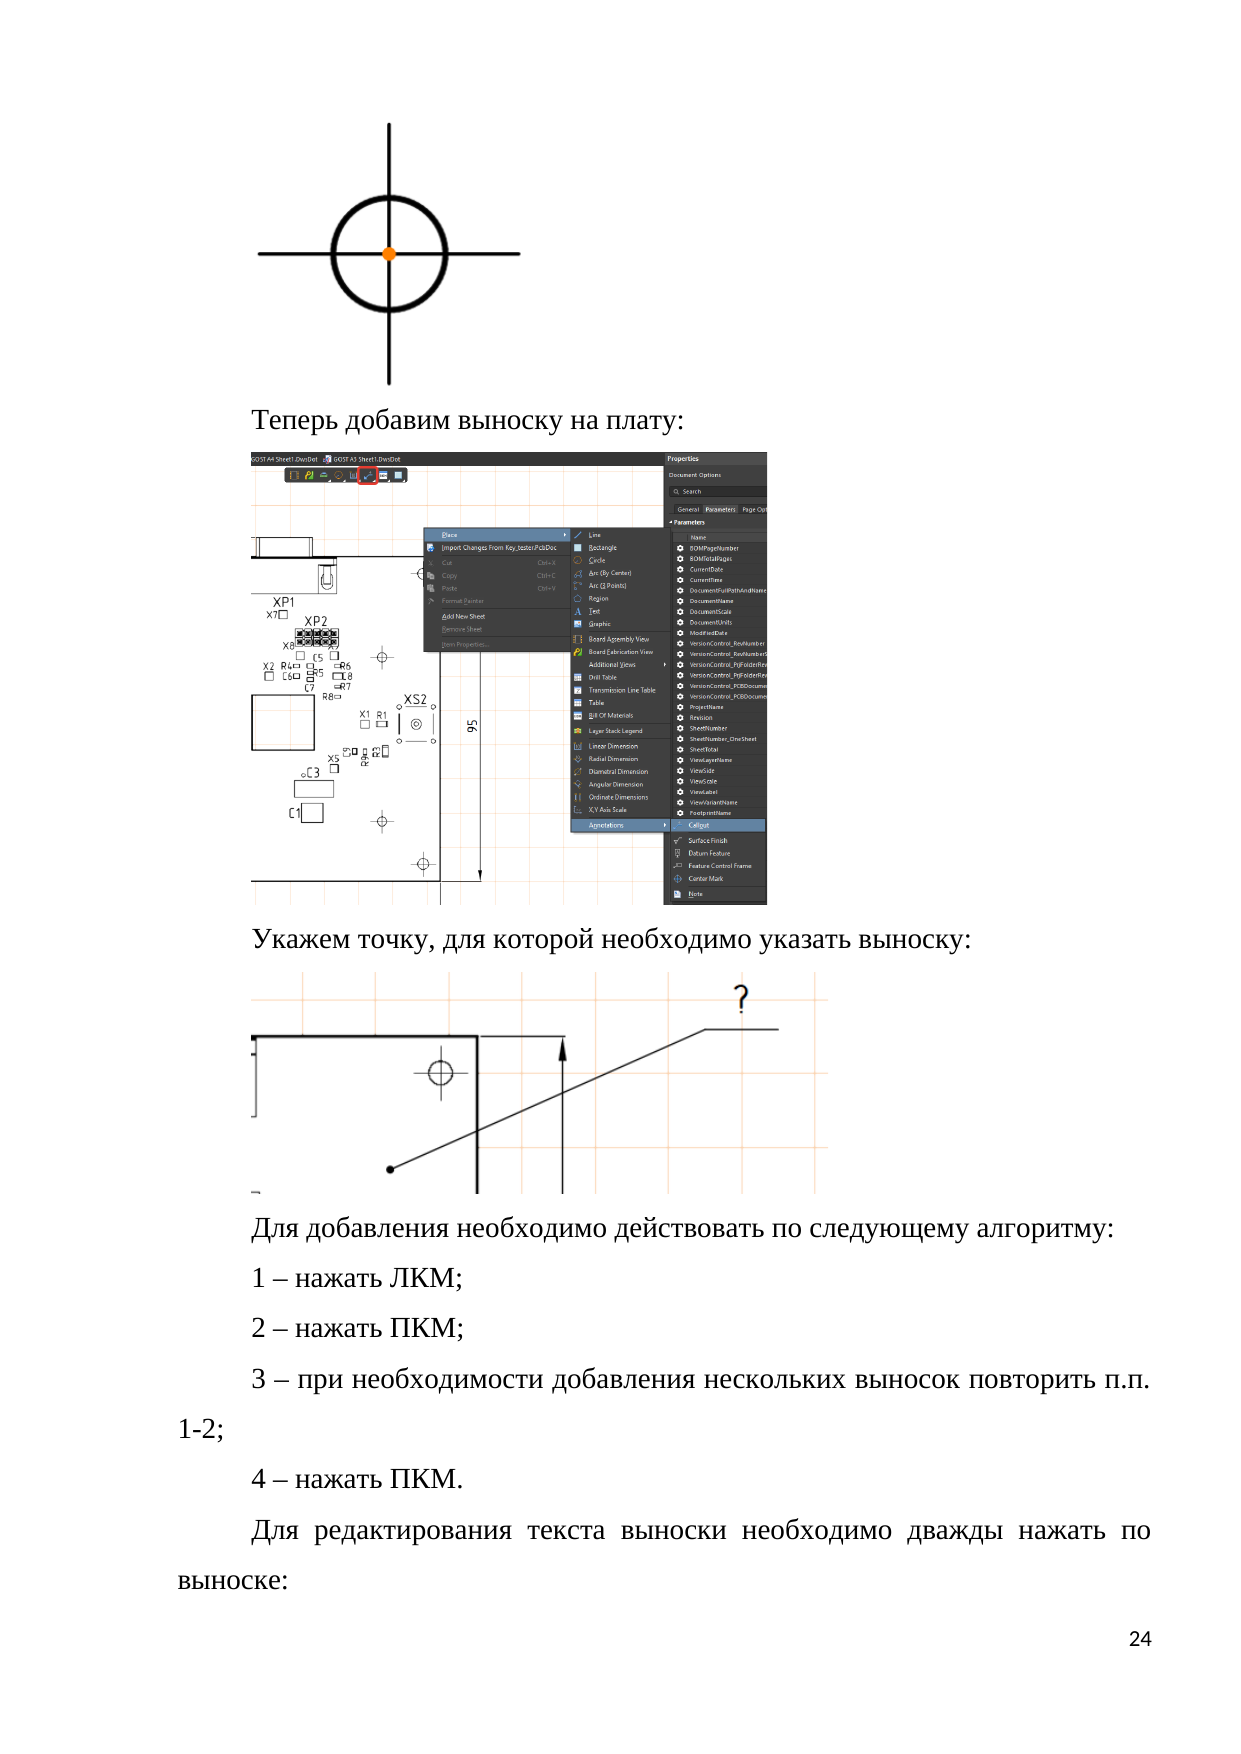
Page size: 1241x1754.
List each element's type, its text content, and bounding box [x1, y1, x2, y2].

text Для редактирования текста выноски необходимо дважды нажать по выноске: [177, 1512, 1152, 1596]
picture [251, 972, 829, 1194]
text Укажем точку, для которой необходимо указать выноску: [177, 922, 1152, 955]
text Теперь добавим выноску на плату: [177, 402, 1152, 436]
picture [251, 118, 528, 386]
text Для добавления необходимо действовать по следующему алгоритму: [177, 1210, 1152, 1243]
text 2 – нажать ПКМ; [177, 1311, 1152, 1344]
picture [251, 452, 768, 905]
text 3 – при необходимости добавления нескольких выносок повторить п.п. 1-2; [177, 1361, 1152, 1445]
text 4 – нажать ПКМ. [177, 1461, 1152, 1495]
text 1 – нажать ЛКМ; [177, 1260, 1152, 1294]
